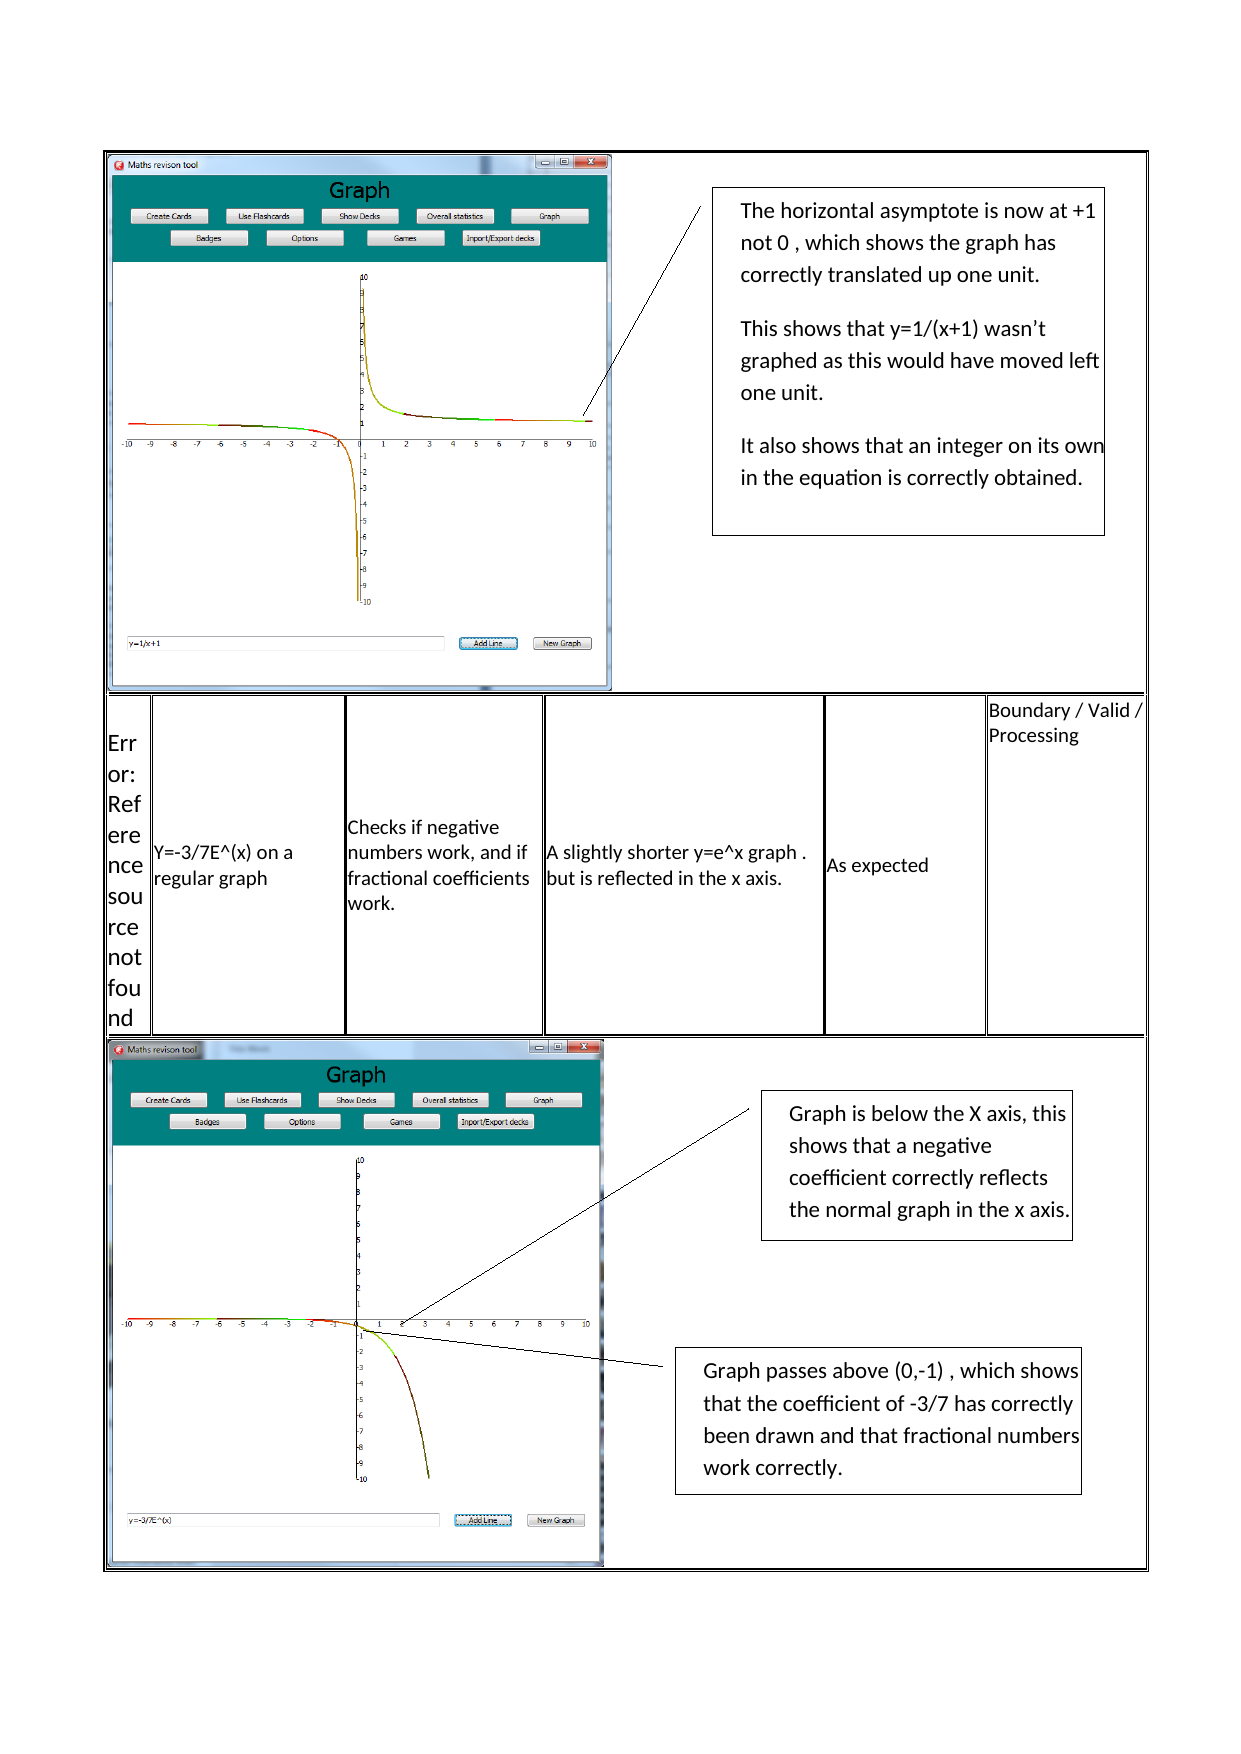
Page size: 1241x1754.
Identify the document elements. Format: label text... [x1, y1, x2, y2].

picture [107, 154, 612, 691]
table_cell [107, 153, 1146, 692]
table_cell [107, 1034, 1146, 1568]
table_cell Checks if negative numbers work, and if fractional coefficients work. [347, 696, 542, 1034]
picture [107, 1039, 604, 1567]
table_cell Boundary / Valid / Processing [988, 692, 1146, 1034]
table_cell A slightly shorter y=e^x graph . but is reflected in the x axis. [546, 696, 823, 1034]
table_cell As expected [826, 696, 985, 1034]
table_cell Y=-3/7E^(x) on a regular graph [153, 696, 344, 1034]
